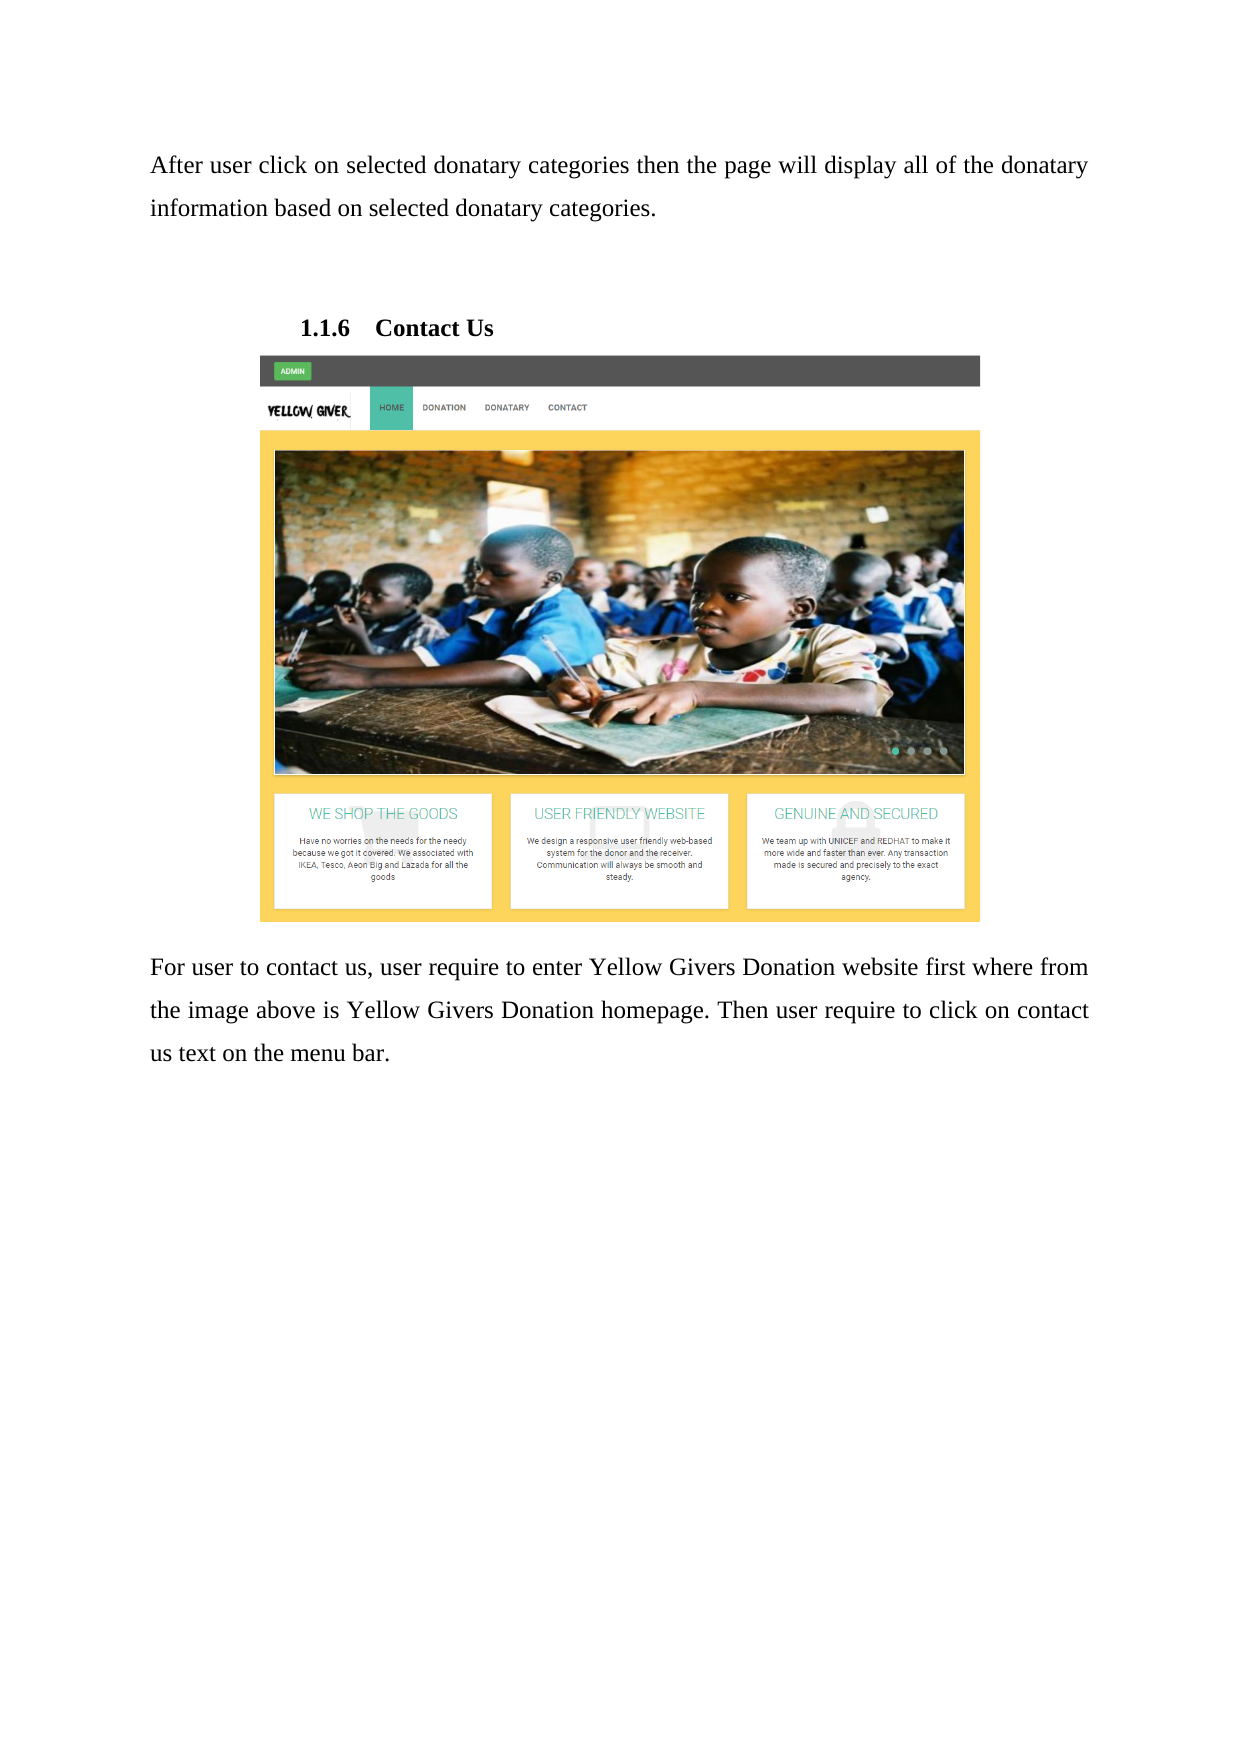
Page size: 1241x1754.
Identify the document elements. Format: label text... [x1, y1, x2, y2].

subtitle Contact Us [300, 313, 1090, 341]
text After user click on selected donatary categories then the page will display all of the donatary information based on selected donatary categories. [150, 150, 1090, 222]
picture [260, 355, 981, 922]
text For user to contact us, user require to enter Yellow Givers Donation website first where from the image above is Yellow Givers Donation homepage. Then user require to click on contact us text on the menu bar. [150, 952, 1090, 1067]
